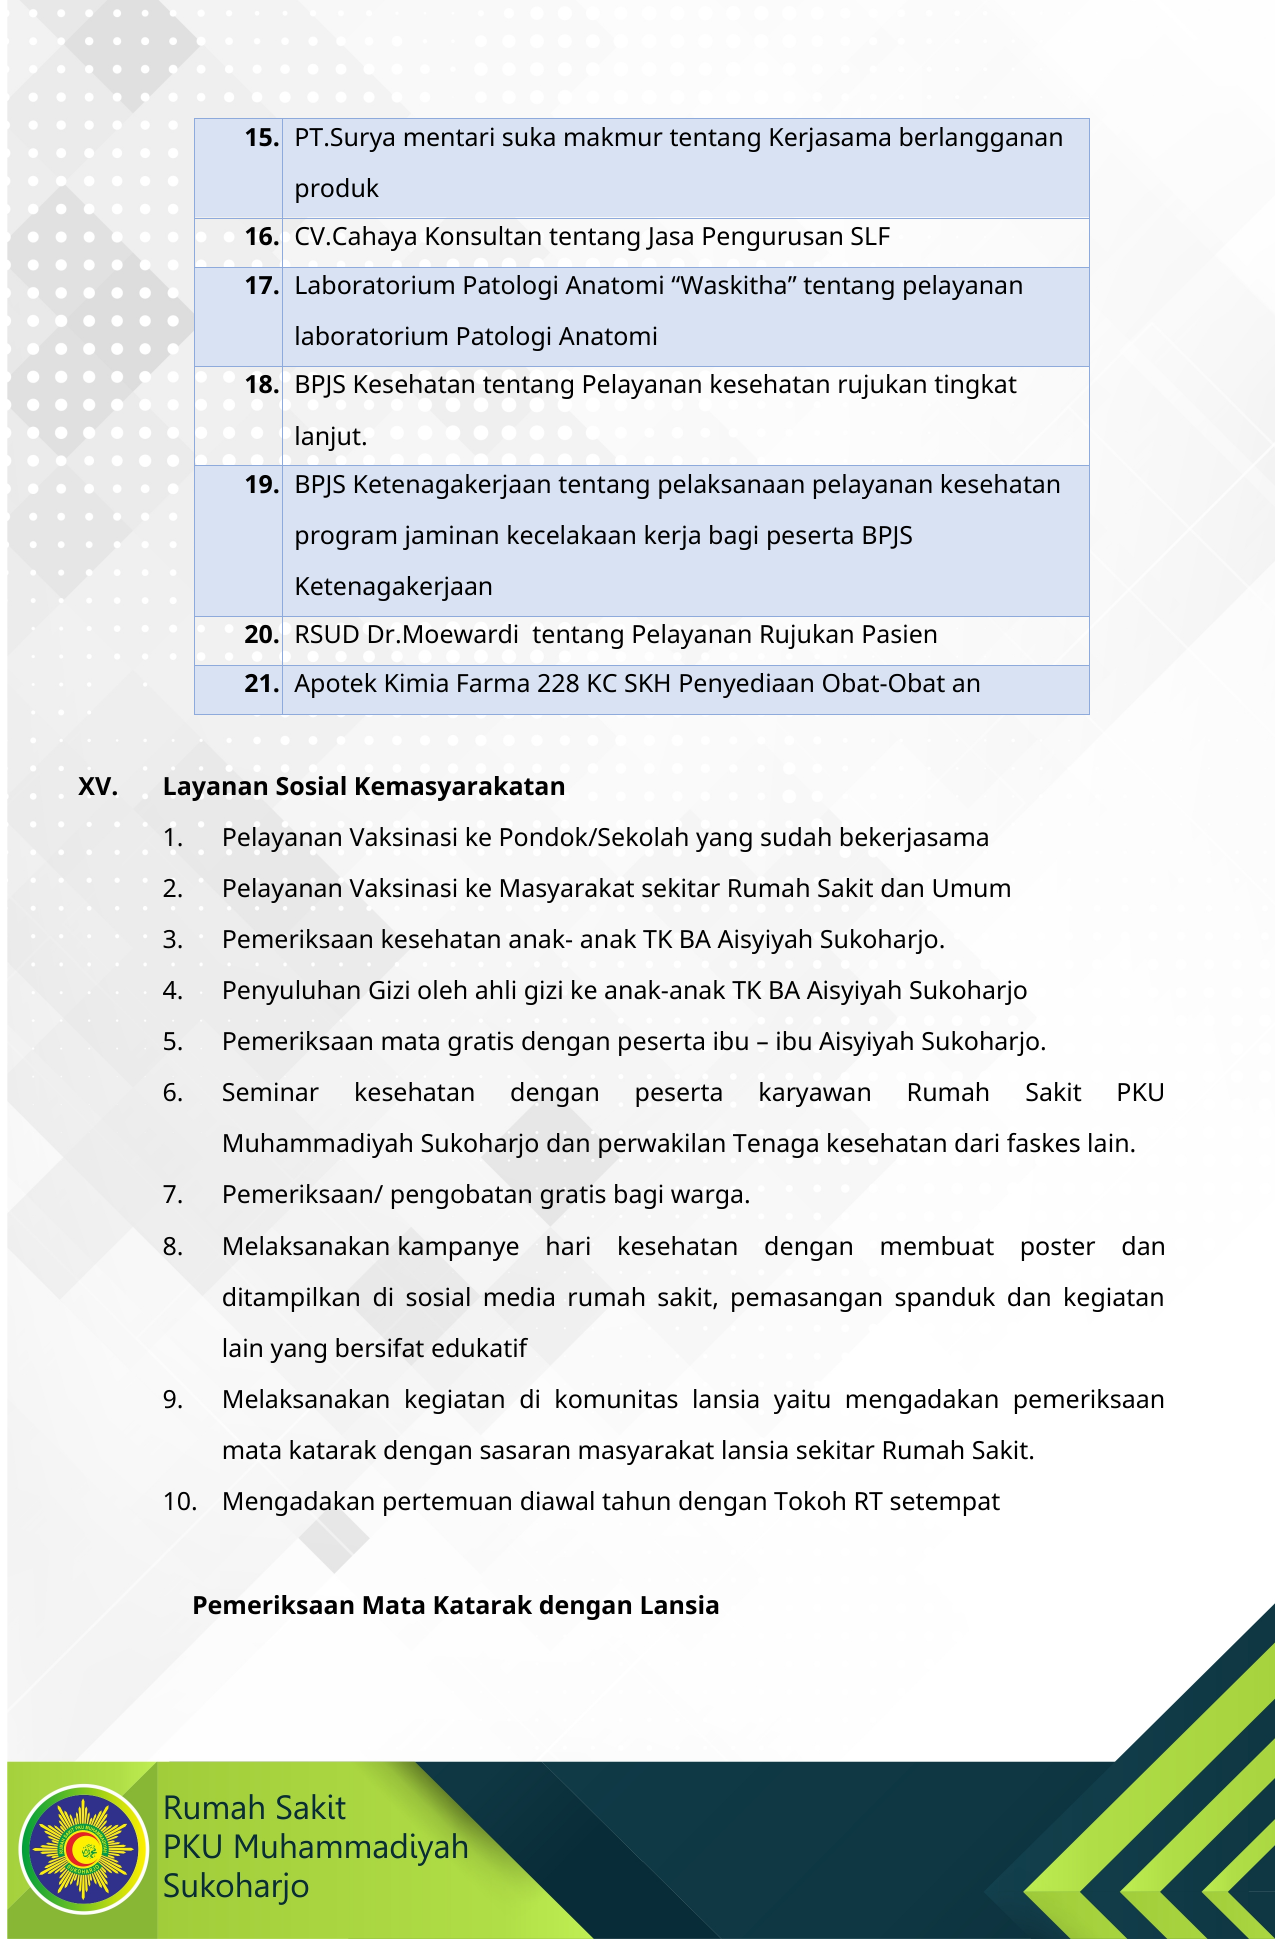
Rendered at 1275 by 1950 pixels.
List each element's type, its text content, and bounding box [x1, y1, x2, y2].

table_cell [195, 119, 282, 217]
picture [7, 0, 1275, 1939]
table_cell PT.Surya mentari suka makmur tentang Kerjasama berlangganan produk [283, 119, 1089, 217]
list Pemeriksaan kesehatan anak- anak TK BA Aisyiyah Sukoharjo. [162, 922, 1166, 956]
text Pemeriksaan Mata Katarak dengan Lansia [192, 1588, 1166, 1622]
list Pemeriksaan/ pengobatan gratis bagi warga. [162, 1177, 1166, 1211]
list Seminar kesehatan dengan peserta karyawan Rumah Sakit PKU Muhammadiyah Sukoharjo dan perwakilan Tenaga kesehatan dari faskes lain. [162, 1075, 1166, 1160]
table_cell [195, 617, 282, 665]
table_cell [195, 268, 282, 366]
list Pelayanan Vaksinasi ke Masyarakat sekitar Rumah Sakit dan Umum [162, 871, 1166, 905]
table_cell [195, 219, 282, 267]
table_cell [195, 666, 282, 714]
table_cell RSUD Dr.Moewardi tentang Pelayanan Rujukan Pasien [283, 617, 1089, 665]
table_cell [195, 367, 282, 465]
list Penyuluhan Gizi oleh ahli gizi ke anak-anak TK BA Aisyiyah Sukoharjo [162, 973, 1166, 1007]
list Pemeriksaan mata gratis dengan peserta ibu – ibu Aisyiyah Sukoharjo. [162, 1024, 1166, 1058]
list Mengadakan pertemuan diawal tahun dengan Tokoh RT setempat [162, 1483, 1166, 1517]
table_cell BPJS Kesehatan tentang Pelayanan kesehatan rujukan tingkat lanjut. [283, 367, 1089, 465]
list Melaksanakan kampanye hari kesehatan dengan membuat poster dan ditampilkan di sosial media rumah sakit, pemasangan spanduk dan kegiatan lain yang bersifat edukatif [162, 1228, 1166, 1364]
table_cell CV.Cahaya Konsultan tentang Jasa Pengurusan SLF [283, 219, 1089, 267]
table_cell Laboratorium Patologi Anatomi “Waskitha” tentang pelayanan laboratorium Patologi Anatomi [283, 268, 1089, 366]
list Pelayanan Vaksinasi ke Pondok/Sekolah yang sudah bekerjasama [162, 820, 1166, 854]
list Layanan Sosial Kemasyarakatan [118, 769, 1166, 803]
table_cell [195, 466, 282, 616]
table_cell Apotek Kimia Farma 228 KC SKH Penyediaan Obat-Obat an [283, 666, 1089, 714]
list Melaksanakan kegiatan di komunitas lansia yaitu mengadakan pemeriksaan mata katarak dengan sasaran masyarakat lansia sekitar Rumah Sakit. [162, 1381, 1166, 1466]
table_cell BPJS Ketenagakerjaan tentang pelaksanaan pelayanan kesehatan program jaminan kecelakaan kerja bagi peserta BPJS Ketenagakerjaan [283, 466, 1089, 616]
